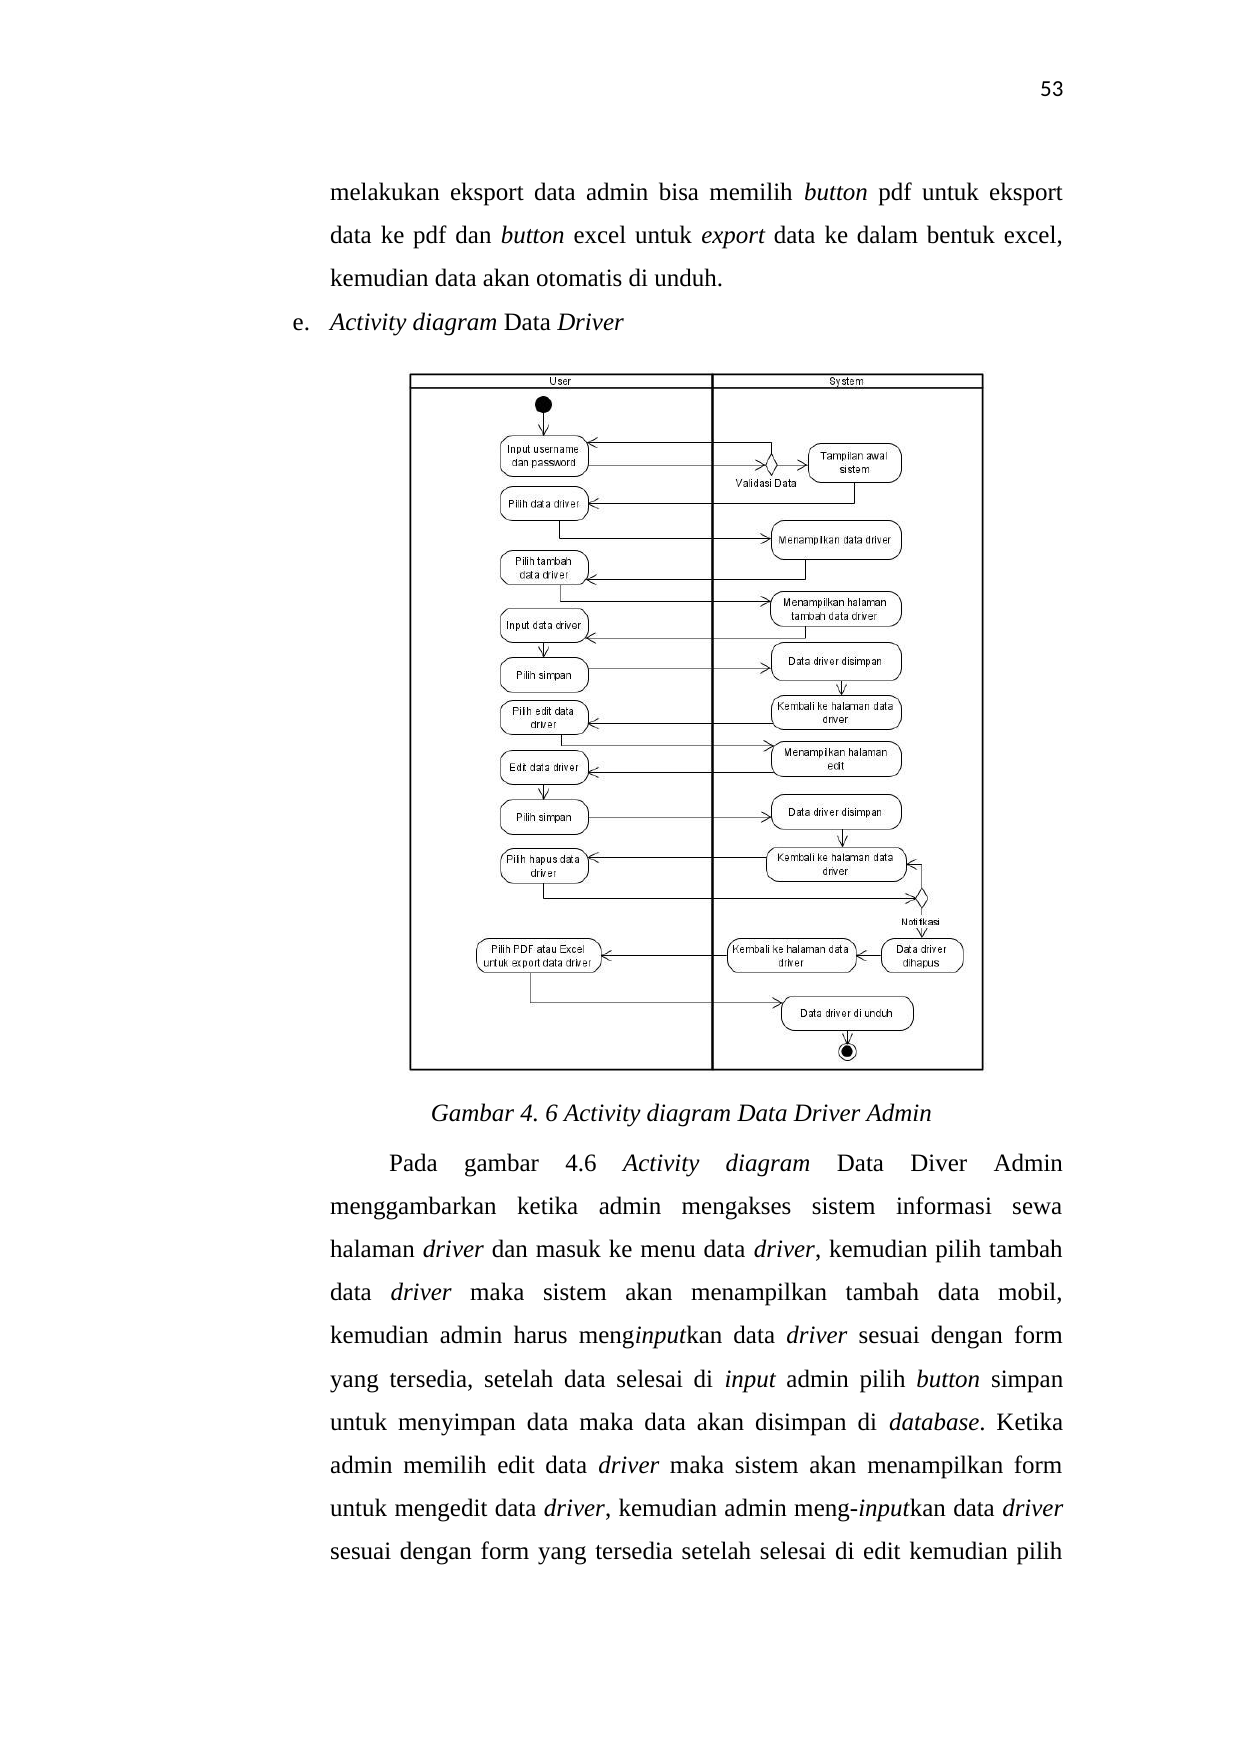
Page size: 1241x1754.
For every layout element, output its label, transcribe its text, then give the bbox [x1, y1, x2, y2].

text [330, 1148, 1063, 1565]
list Activity diagram Data Driver [292, 307, 1063, 335]
picture [406, 370, 987, 1074]
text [330, 177, 1063, 292]
text Gambar 4. 6 Activity diagram Data Driver Admin [302, 1098, 1063, 1127]
